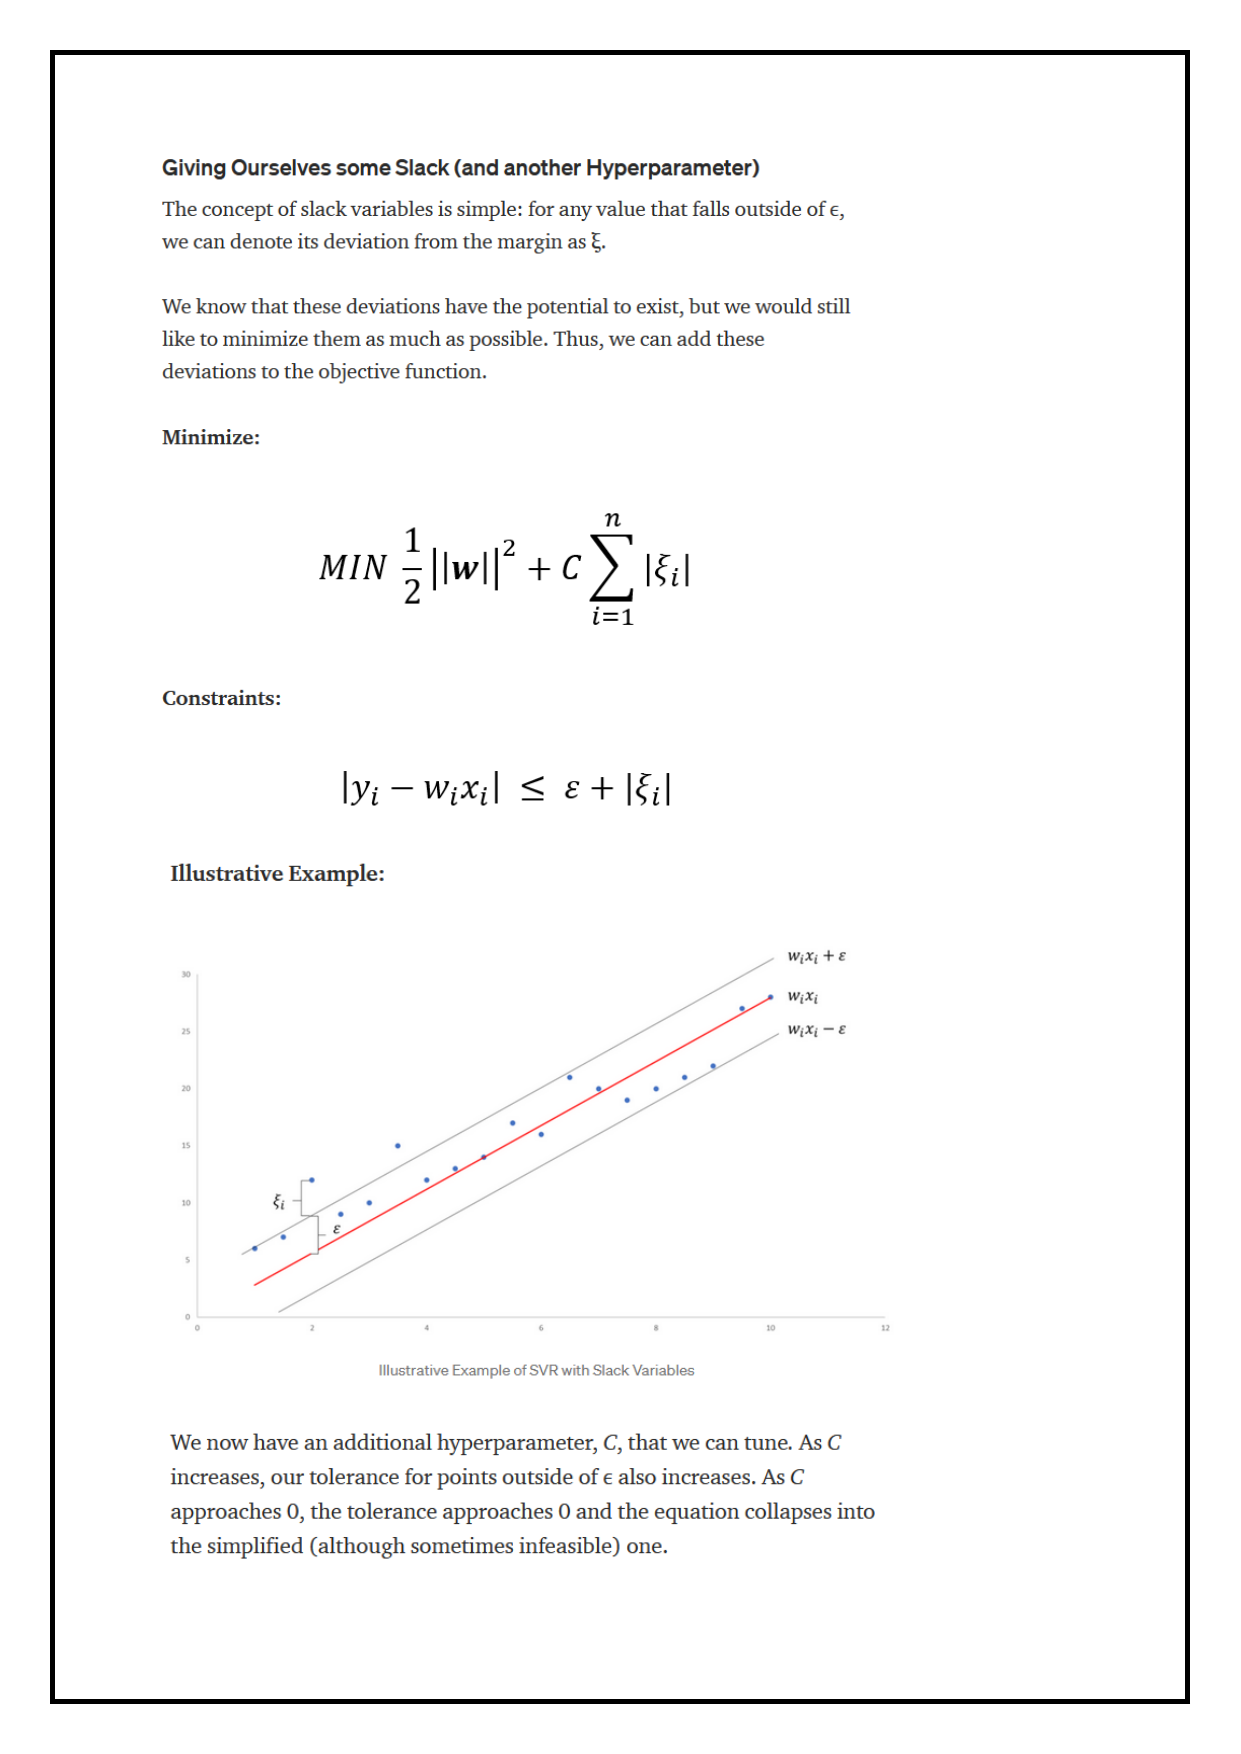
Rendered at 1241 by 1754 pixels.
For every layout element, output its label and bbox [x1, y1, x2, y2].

picture [150, 150, 868, 839]
picture [150, 840, 932, 1578]
